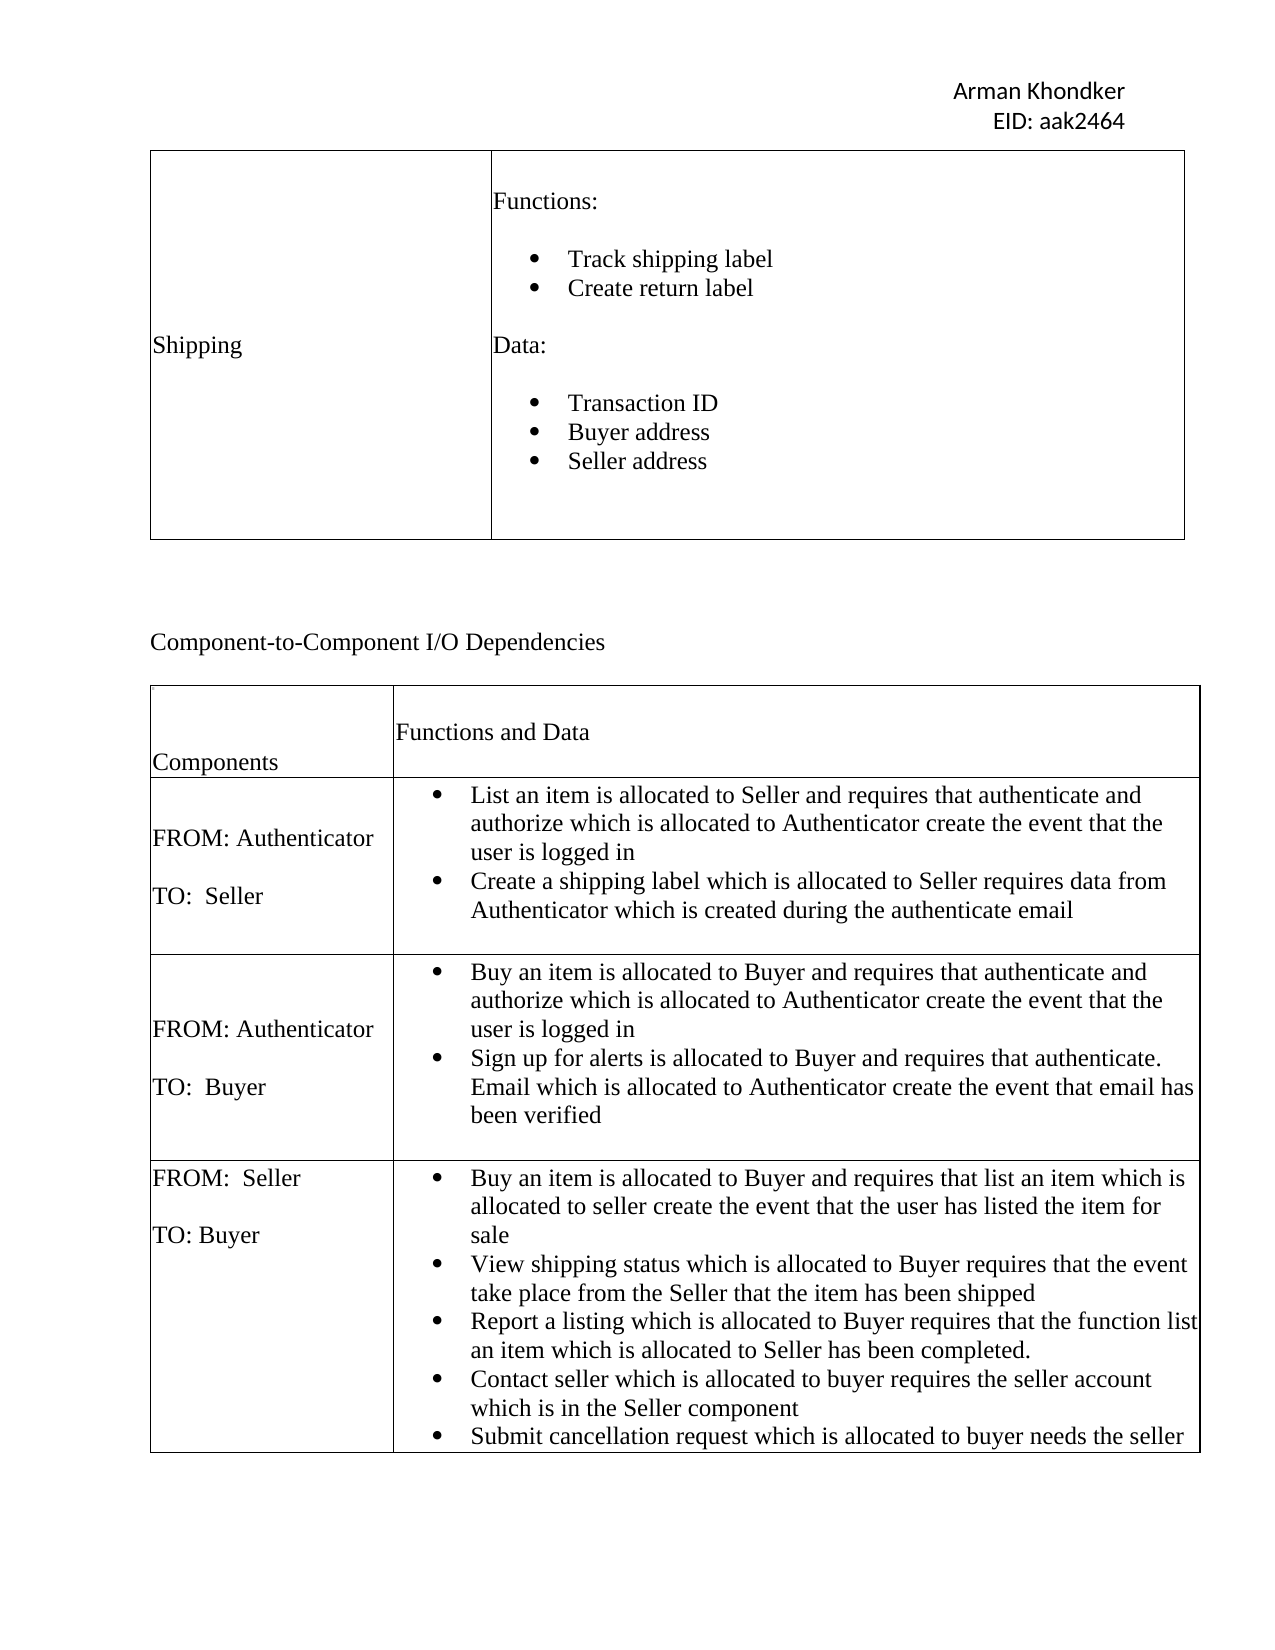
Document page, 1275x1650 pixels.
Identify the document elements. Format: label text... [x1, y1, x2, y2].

table_header Components [151, 686, 393, 777]
table_cell Shipping [151, 151, 491, 539]
table_cell Buy an item is allocated to Buyer and requires that authenticate and authorize which is allocated to Authenticator create the event that the user is logged in Sign up for alerts is allocated to Buyer and requires that authenticate. Email which is allocated to Authenticator create the event that email has been verified [394, 955, 1199, 1160]
table_cell FROM: Authenticator TO: Seller [151, 778, 393, 954]
table_header Functions and Data [394, 686, 1199, 777]
table_cell Functions: Track shipping label Create return label Data: Transaction ID Buyer address Seller address [492, 151, 1184, 539]
table_cell FROM: Authenticator TO: Buyer [151, 955, 393, 1160]
text Component-to-Component I/O Dependencies [150, 627, 1125, 655]
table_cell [394, 1161, 1199, 1452]
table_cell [151, 1161, 393, 1452]
table_cell List an item is allocated to Seller and requires that authenticate and authorize which is allocated to Authenticator create the event that the user is logged in Create a shipping label which is allocated to Seller requires data from Authenticator which is created during the authenticate email [394, 778, 1199, 954]
